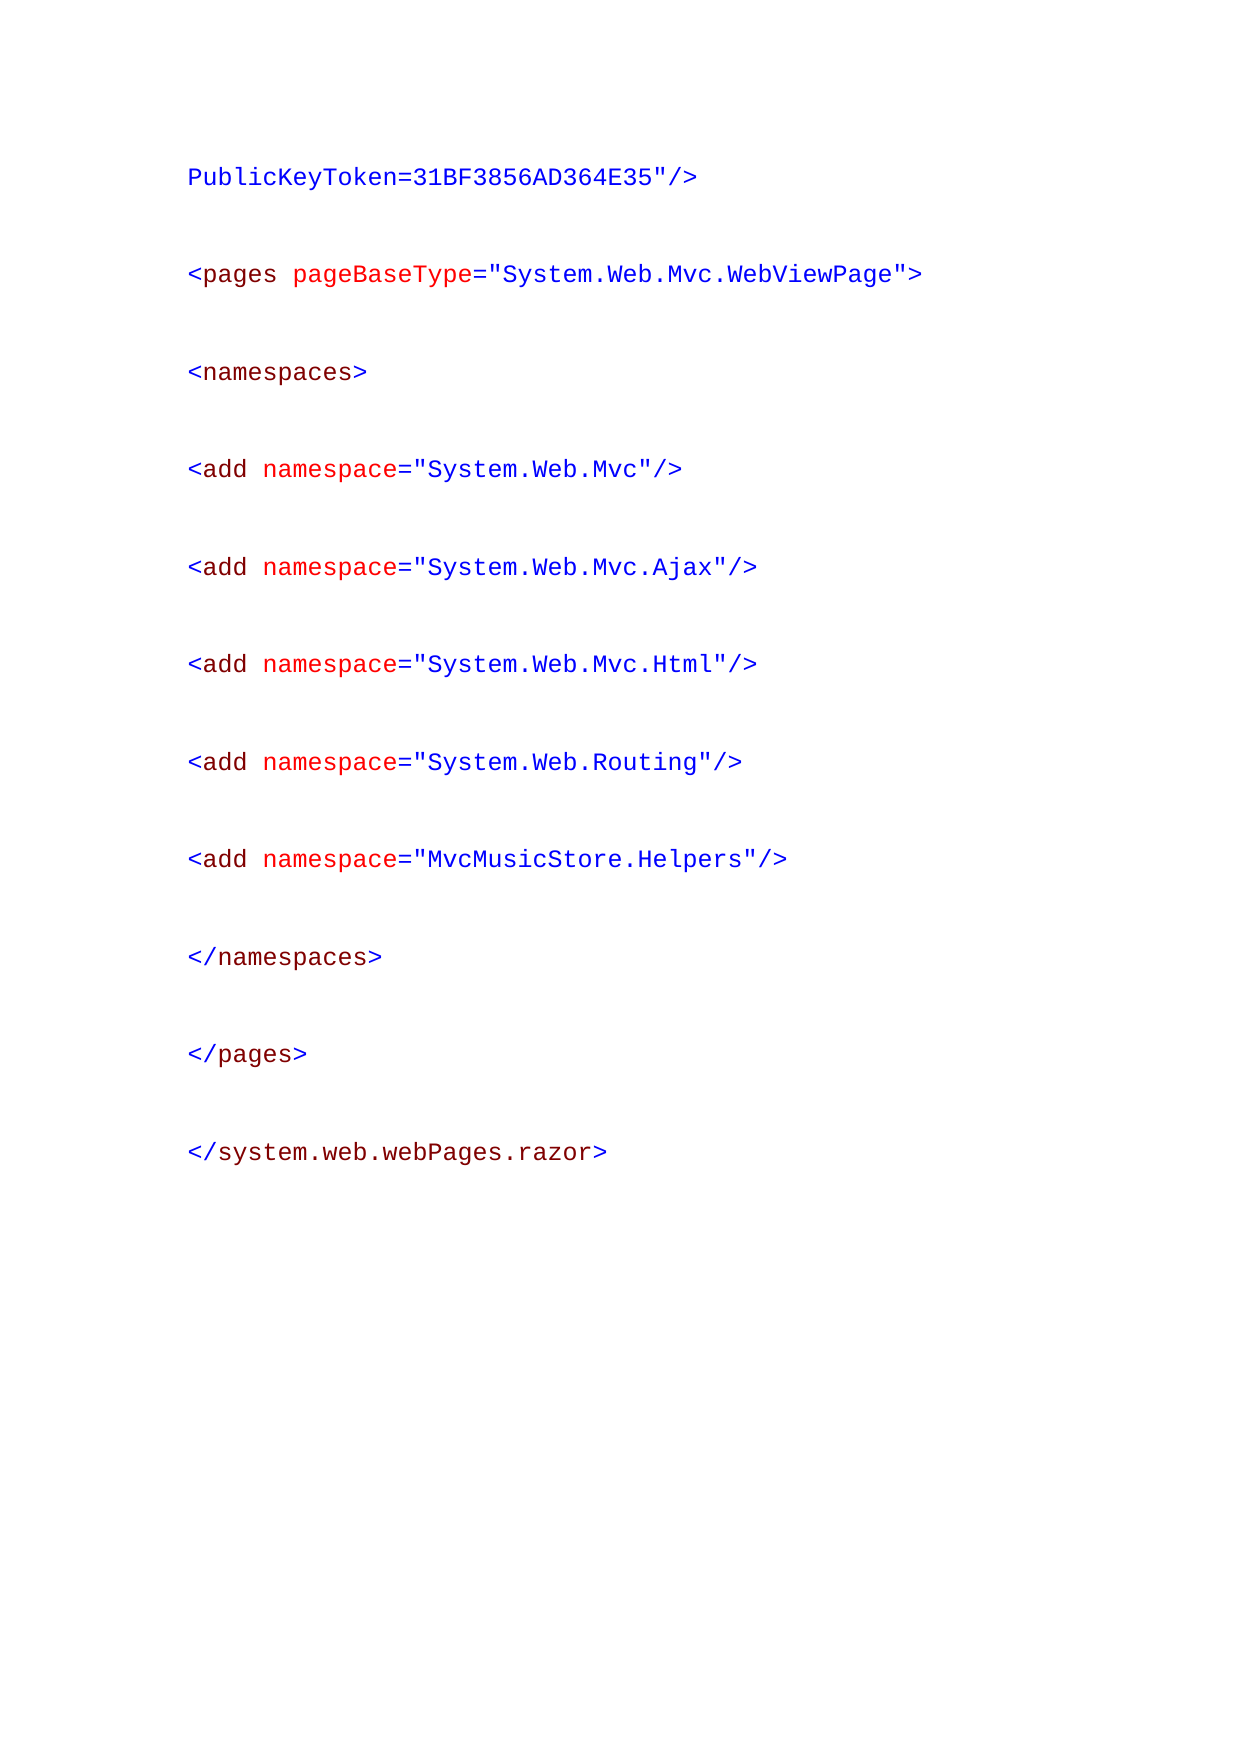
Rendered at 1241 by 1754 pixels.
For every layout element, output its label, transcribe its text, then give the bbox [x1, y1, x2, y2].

text <namespaces> [187, 357, 1053, 454]
text <add namespace="System.Web.Mvc.Ajax"/> [187, 552, 1053, 649]
text </namespaces> [187, 942, 1053, 1039]
text <add namespace="System.Web.Mvc"/> [187, 454, 1053, 552]
text </system.web.webPages.razor> [187, 1137, 1053, 1169]
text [187, 162, 1053, 259]
text <add namespace="System.Web.Mvc.Html"/> [187, 649, 1053, 747]
text </pages> [187, 1039, 1053, 1137]
text <add namespace="MvcMusicStore.Helpers"/> [187, 844, 1053, 942]
text <add namespace="System.Web.Routing"/> [187, 747, 1053, 844]
text <pages pageBaseType="System.Web.Mvc.WebViewPage"> [187, 259, 1053, 357]
